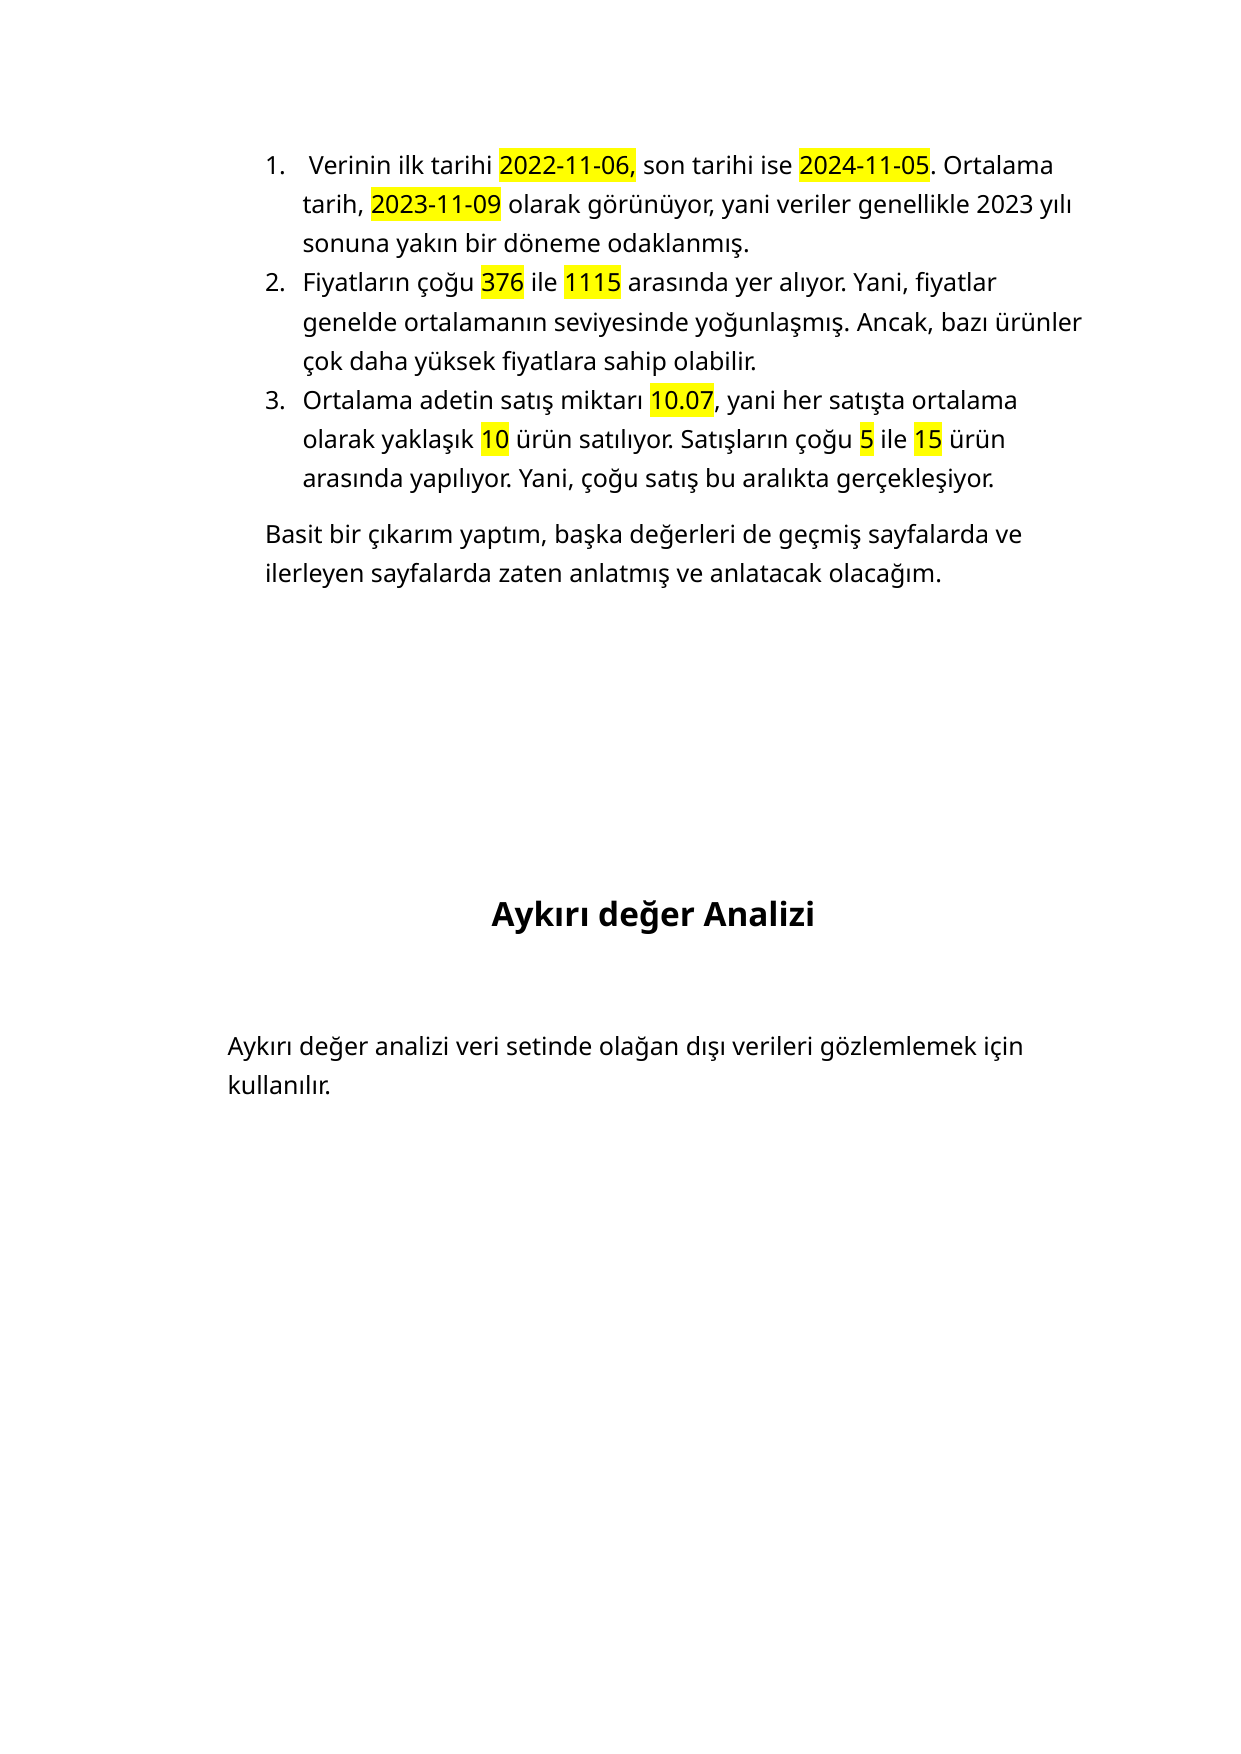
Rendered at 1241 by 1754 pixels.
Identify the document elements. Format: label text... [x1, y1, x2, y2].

text Aykırı değer Analizi [227, 891, 1093, 936]
list Ortalama adetin satış miktarı 10.07, yani her satışta ortalama olarak yaklaşık 10 ürün satılıyor. Satışların çoğu 5 ile 15 ürün arasında yapılıyor. Yani, çoğu satış bu aralıkta gerçekleşiyor. [265, 383, 1093, 495]
text Aykırı değer analizi veri setinde olağan dışı verileri gözlemlemek için kullanılır. [227, 1029, 1093, 1102]
list Fiyatların çoğu 376 ile 1115 arasında yer alıyor. Yani, fiyatlar genelde ortalamanın seviyesinde yoğunlaşmış. Ancak, bazı ürünler çok daha yüksek fiyatlara sahip olabilir. [265, 265, 1093, 377]
list Verinin ilk tarihi 2022-11-06, son tarihi ise 2024-11-05. Ortalama tarih, 2023-11-09 olarak görünüyor, yani veriler genellikle 2023 yılı sonuna yakın bir döneme odaklanmış. [265, 148, 1093, 260]
text Basit bir çıkarım yaptım, başka değerleri de geçmiş sayfalarda ve ilerleyen sayfalarda zaten anlatmış ve anlatacak olacağım. [265, 517, 1093, 590]
